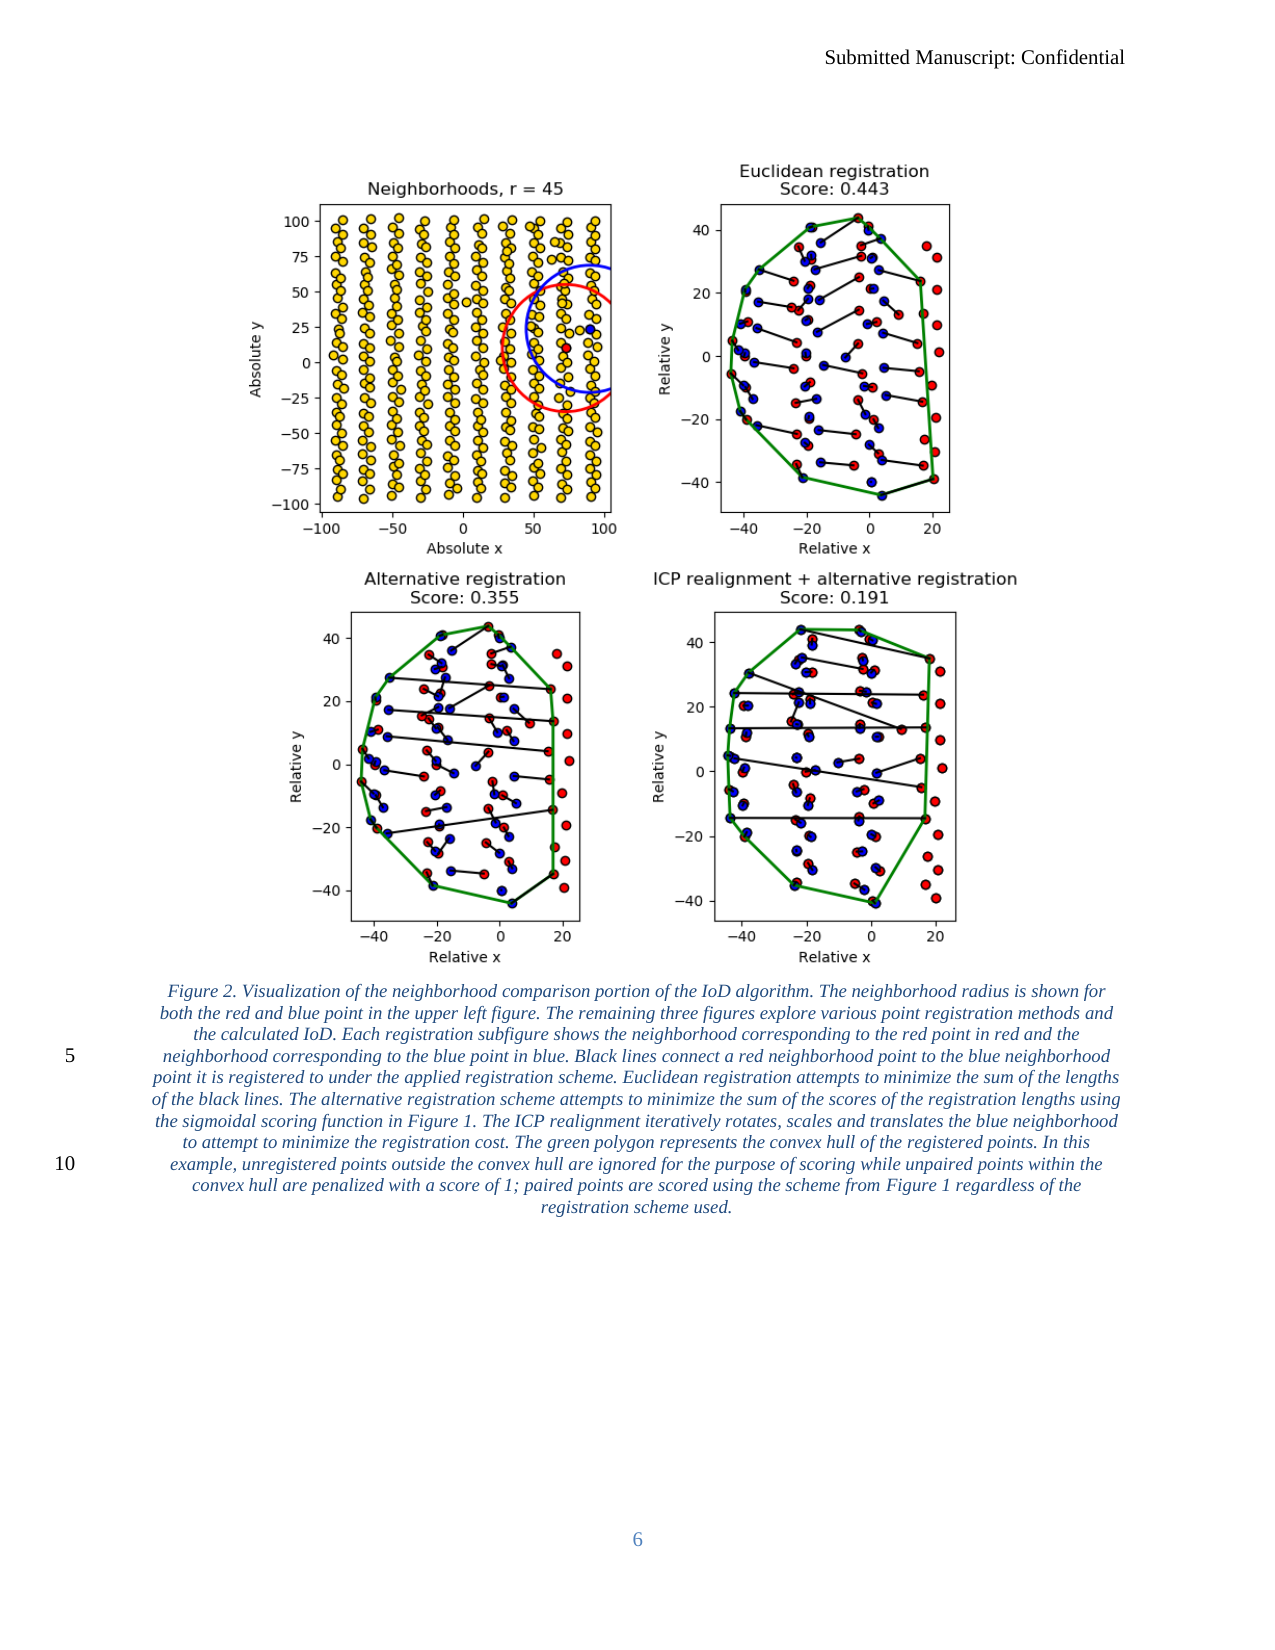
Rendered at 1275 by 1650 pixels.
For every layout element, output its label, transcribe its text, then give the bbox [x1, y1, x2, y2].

text Figure . Visualization of the neighborhood comparison portion of the IoD algorithm. The neighborhood radius is shown for both the red and blue point in the upper left figure. The remaining three figures explore various point registration methods and the calculated IoD. Each registration subfigure shows the neighborhood corresponding to the red point in red and the neighborhood corresponding to the blue point in blue. Black lines connect a red neighborhood point to the blue neighborhood point it is registered to under the applied registration scheme. Euclidean registration attempts to minimize the sum of the lengths of the black lines. The alternative registration scheme attempts to minimize the sum of the scores of the registration lengths using the sigmoidal scoring function in Figure 1. The ICP realignment iteratively rotates, scales and translates the blue neighborhood to attempt to minimize the registration cost. The green polygon represents the convex hull of the registered points. In this example, unregistered points outside the convex hull are ignored for the purpose of scoring while unpaired points within the convex hull are penalized with a score of 1; paired points are scored using the scheme from Figure 1 regardless of the registration scheme used. [150, 980, 1125, 1217]
picture [222, 150, 1053, 981]
